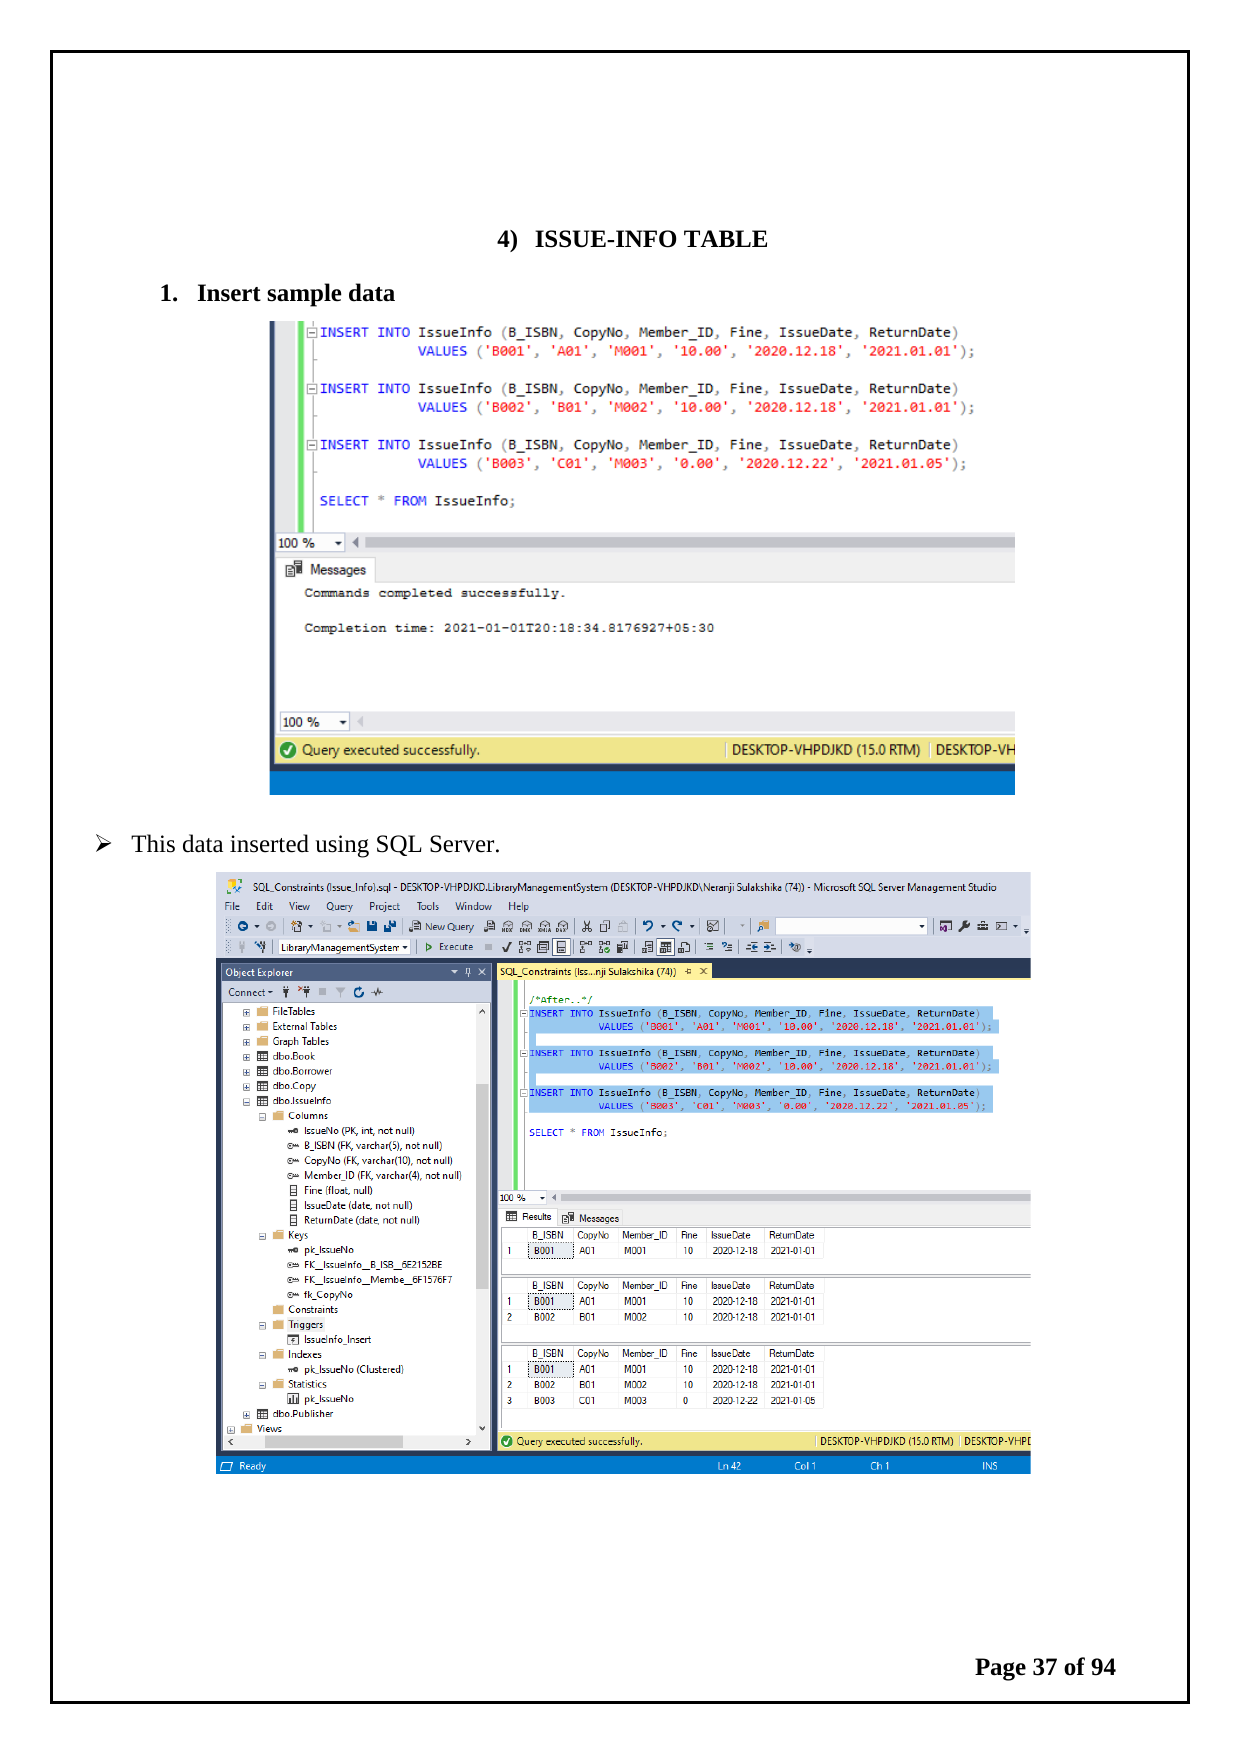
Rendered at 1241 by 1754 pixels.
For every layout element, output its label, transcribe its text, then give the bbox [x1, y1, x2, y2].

picture [269, 321, 1015, 795]
picture [216, 872, 1031, 1474]
subtitle ISSUE-INFO TABLE [150, 224, 1116, 253]
list This data inserted using SQL Server. [94, 829, 1116, 858]
subtitle Insert sample data [159, 278, 1116, 307]
